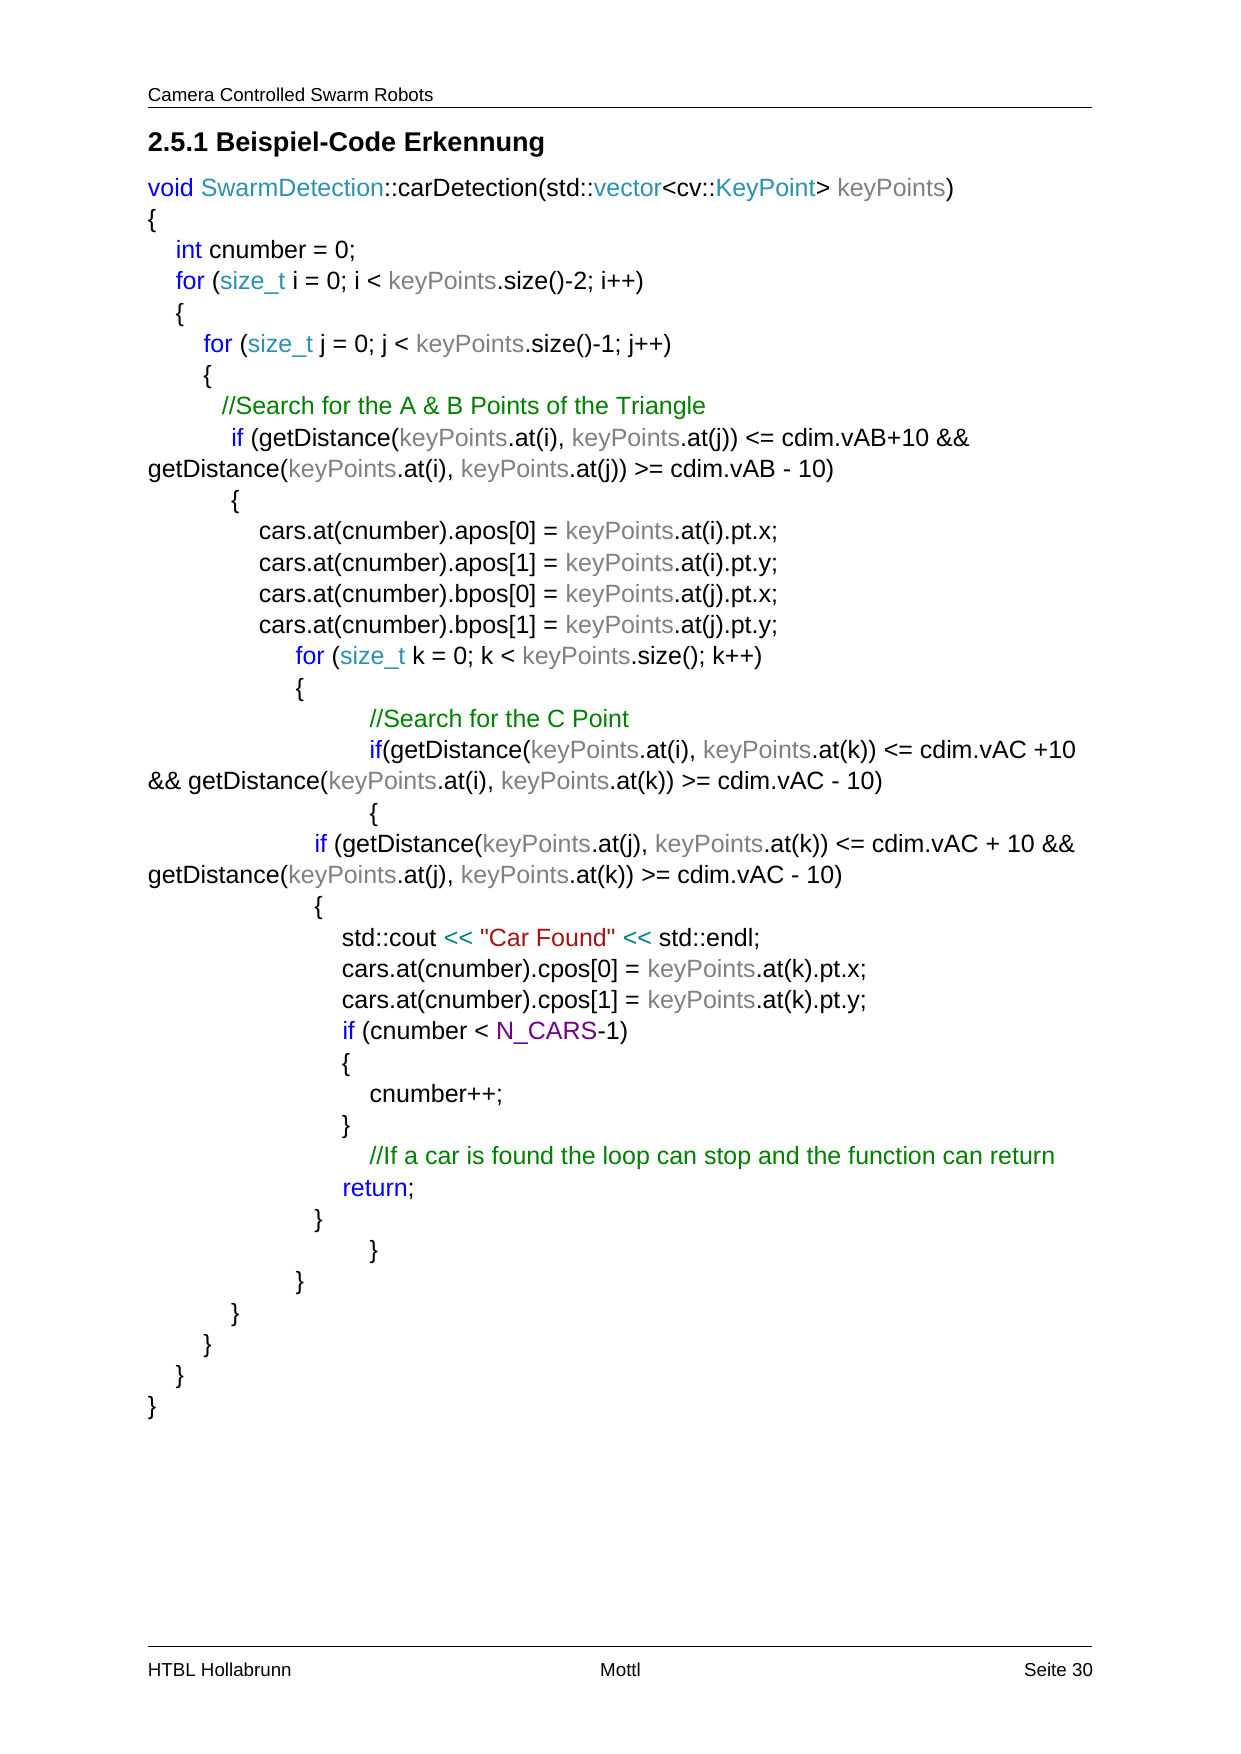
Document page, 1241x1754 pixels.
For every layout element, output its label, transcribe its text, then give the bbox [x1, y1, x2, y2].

text //If a car is found the loop can stop and the function can return [148, 1139, 1092, 1170]
text if (getDistance(keyPoints.at(i), keyPoints.at(j)) <= cdim.vAB+10 && getDistance(keyPoints.at(i), keyPoints.at(j)) >= cdim.vAB - 10) [148, 420, 1092, 483]
text void SwarmDetection::carDetection(std::vector<cv::KeyPoint> keyPoints) [148, 170, 1092, 201]
text for (size_t i = 0; i < keyPoints.size()-2; i++) [148, 264, 1092, 295]
text { [148, 295, 1092, 326]
text cars.at(cnumber).apos[0] = keyPoints.at(i).pt.x; [148, 514, 1092, 545]
text { [148, 483, 1092, 514]
text if(getDistance(keyPoints.at(i), keyPoints.at(k)) <= cdim.vAC +10 && getDistance(keyPoints.at(i), keyPoints.at(k)) >= cdim.vAC - 10) [148, 733, 1092, 795]
text //Search for the A & B Points of the Triangle [148, 389, 1092, 420]
text int cnumber = 0; [148, 233, 1092, 264]
text { [148, 889, 1092, 920]
text for (size_t k = 0; k < keyPoints.size(); k++) [148, 639, 1092, 670]
text for (size_t j = 0; j < keyPoints.size()-1; j++) [148, 326, 1092, 358]
text } [148, 1201, 1092, 1233]
text } [148, 1264, 1092, 1295]
text { [148, 201, 1092, 233]
text cars.at(cnumber).bpos[0] = keyPoints.at(j).pt.x; [148, 576, 1092, 608]
text { [148, 1045, 1092, 1076]
text if (cnumber < N_CARS-1) [148, 1014, 1092, 1045]
text } [148, 1326, 1092, 1358]
text std::cout << "Car Found" << std::endl; [148, 920, 1092, 951]
text cars.at(cnumber).bpos[1] = keyPoints.at(j).pt.y; [148, 608, 1092, 639]
text cars.at(cnumber).cpos[0] = keyPoints.at(k).pt.x; [148, 951, 1092, 983]
text { [148, 358, 1092, 389]
text if (getDistance(keyPoints.at(j), keyPoints.at(k)) <= cdim.vAC + 10 && getDistance(keyPoints.at(j), keyPoints.at(k)) >= cdim.vAC - 10) [148, 826, 1092, 889]
text } [148, 1233, 1092, 1264]
text } [148, 1358, 1092, 1389]
text cars.at(cnumber).cpos[1] = keyPoints.at(k).pt.y; [148, 983, 1092, 1014]
subtitle Beispiel-Code Erkennung [148, 126, 1092, 158]
text cars.at(cnumber).apos[1] = keyPoints.at(i).pt.y; [148, 545, 1092, 576]
text return; [148, 1170, 1092, 1201]
text } [148, 1389, 1092, 1420]
text { [148, 795, 1092, 826]
text } [148, 1295, 1092, 1326]
text } [148, 1108, 1092, 1139]
text //Search for the C Point [148, 701, 1092, 733]
text { [148, 670, 1092, 701]
text cnumber++; [148, 1076, 1092, 1108]
